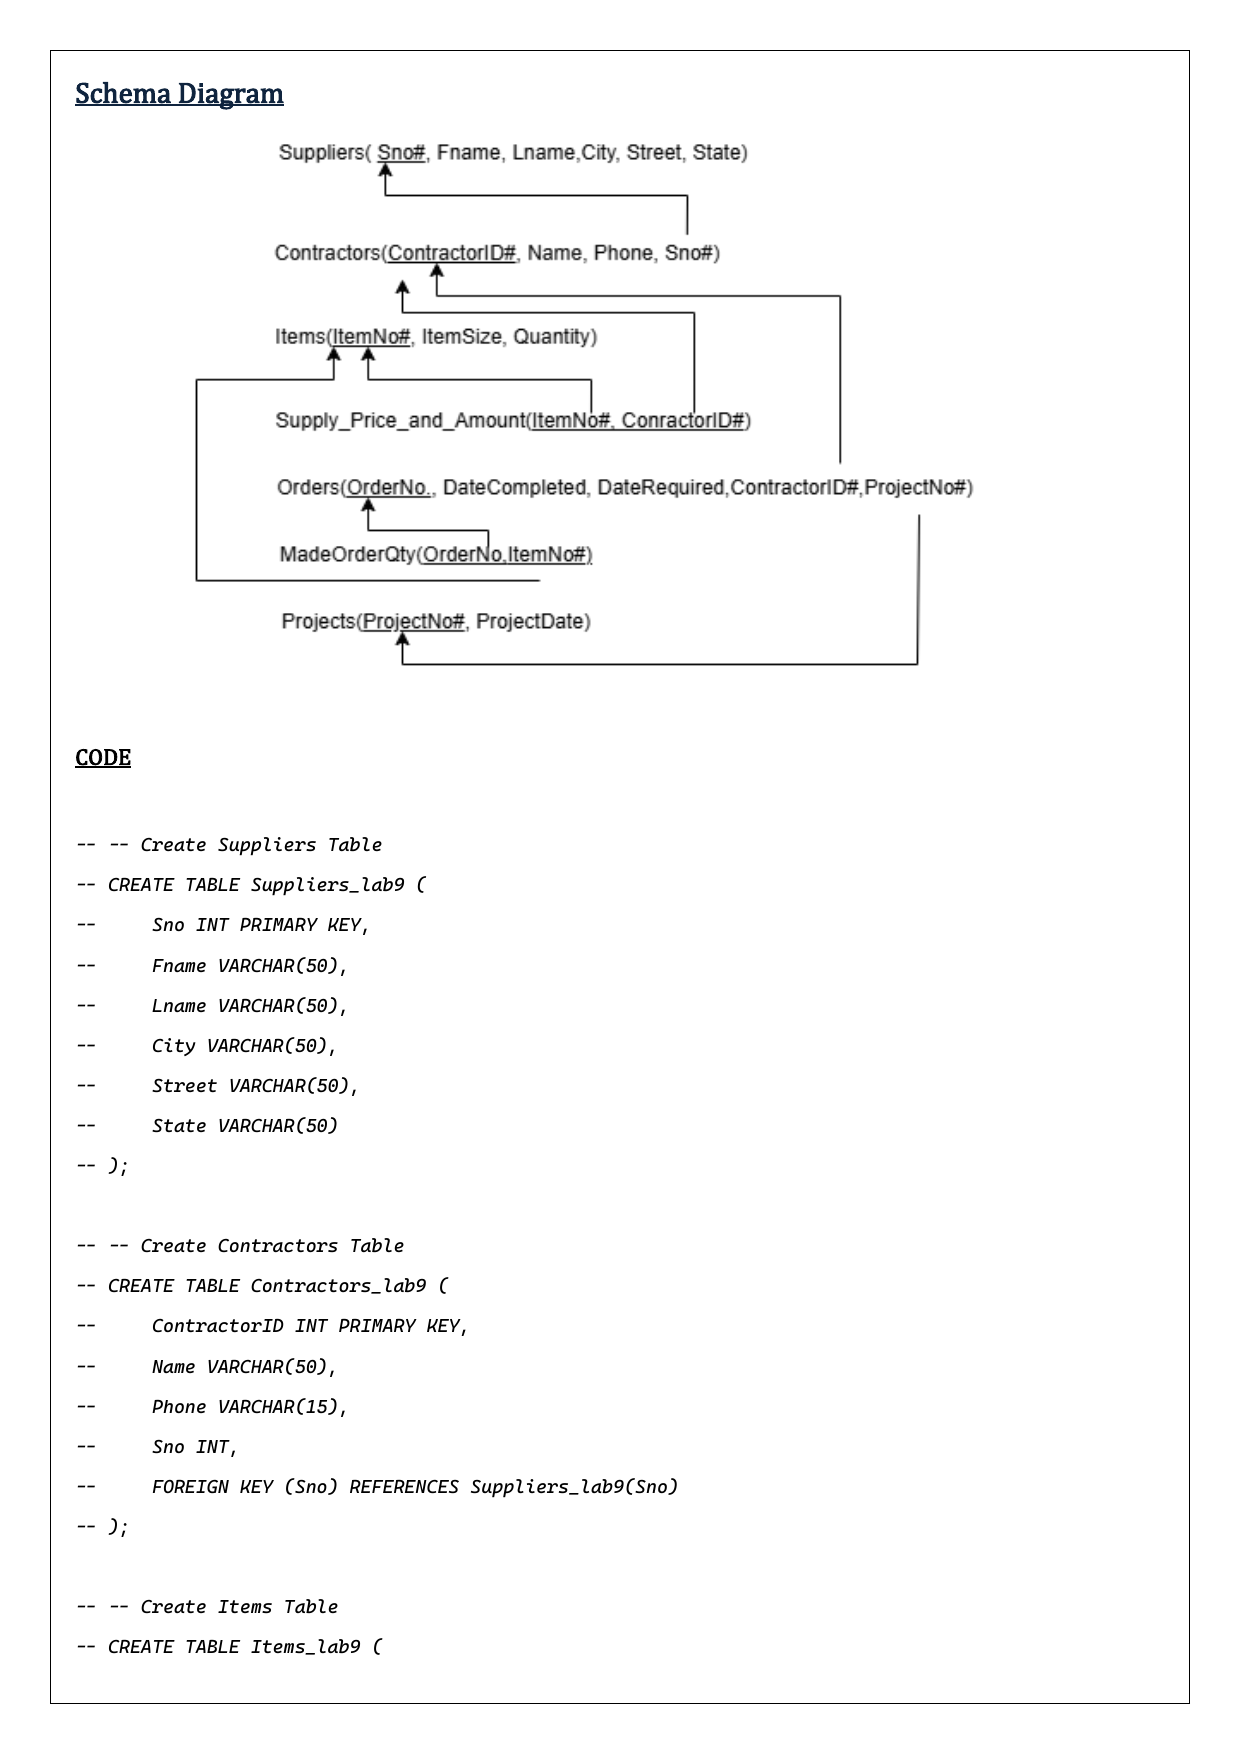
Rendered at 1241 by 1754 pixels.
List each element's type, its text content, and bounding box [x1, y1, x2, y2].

text -- Street VARCHAR(50), [75, 1075, 1165, 1097]
text -- Sno INT PRIMARY KEY, [75, 914, 1165, 936]
text -- CREATE TABLE Suppliers_lab9 ( [75, 874, 1165, 896]
text -- Phone VARCHAR(15), [75, 1396, 1165, 1417]
text -- ); [75, 1516, 1165, 1538]
picture [184, 128, 1056, 679]
text -- Fname VARCHAR(50), [75, 954, 1165, 976]
text -- -- Create Contractors Table [75, 1235, 1165, 1257]
text -- City VARCHAR(50), [75, 1035, 1165, 1057]
text -- ContractorID INT PRIMARY KEY, [75, 1316, 1165, 1337]
text CODE [75, 743, 1165, 770]
text -- CREATE TABLE Items_lab9 ( [75, 1636, 1165, 1658]
text -- Sno INT, [75, 1436, 1165, 1458]
text -- State VARCHAR(50) [75, 1115, 1165, 1137]
text -- ); [75, 1155, 1165, 1177]
text -- Lname VARCHAR(50), [75, 995, 1165, 1016]
text Schema Diagram [75, 75, 1165, 109]
text -- CREATE TABLE Contractors_lab9 ( [75, 1275, 1165, 1297]
text -- -- Create Items Table [75, 1596, 1165, 1618]
text -- -- Create Suppliers Table [75, 834, 1165, 856]
text -- Name VARCHAR(50), [75, 1356, 1165, 1377]
text -- FOREIGN KEY (Sno) REFERENCES Suppliers_lab9(Sno) [75, 1476, 1165, 1498]
